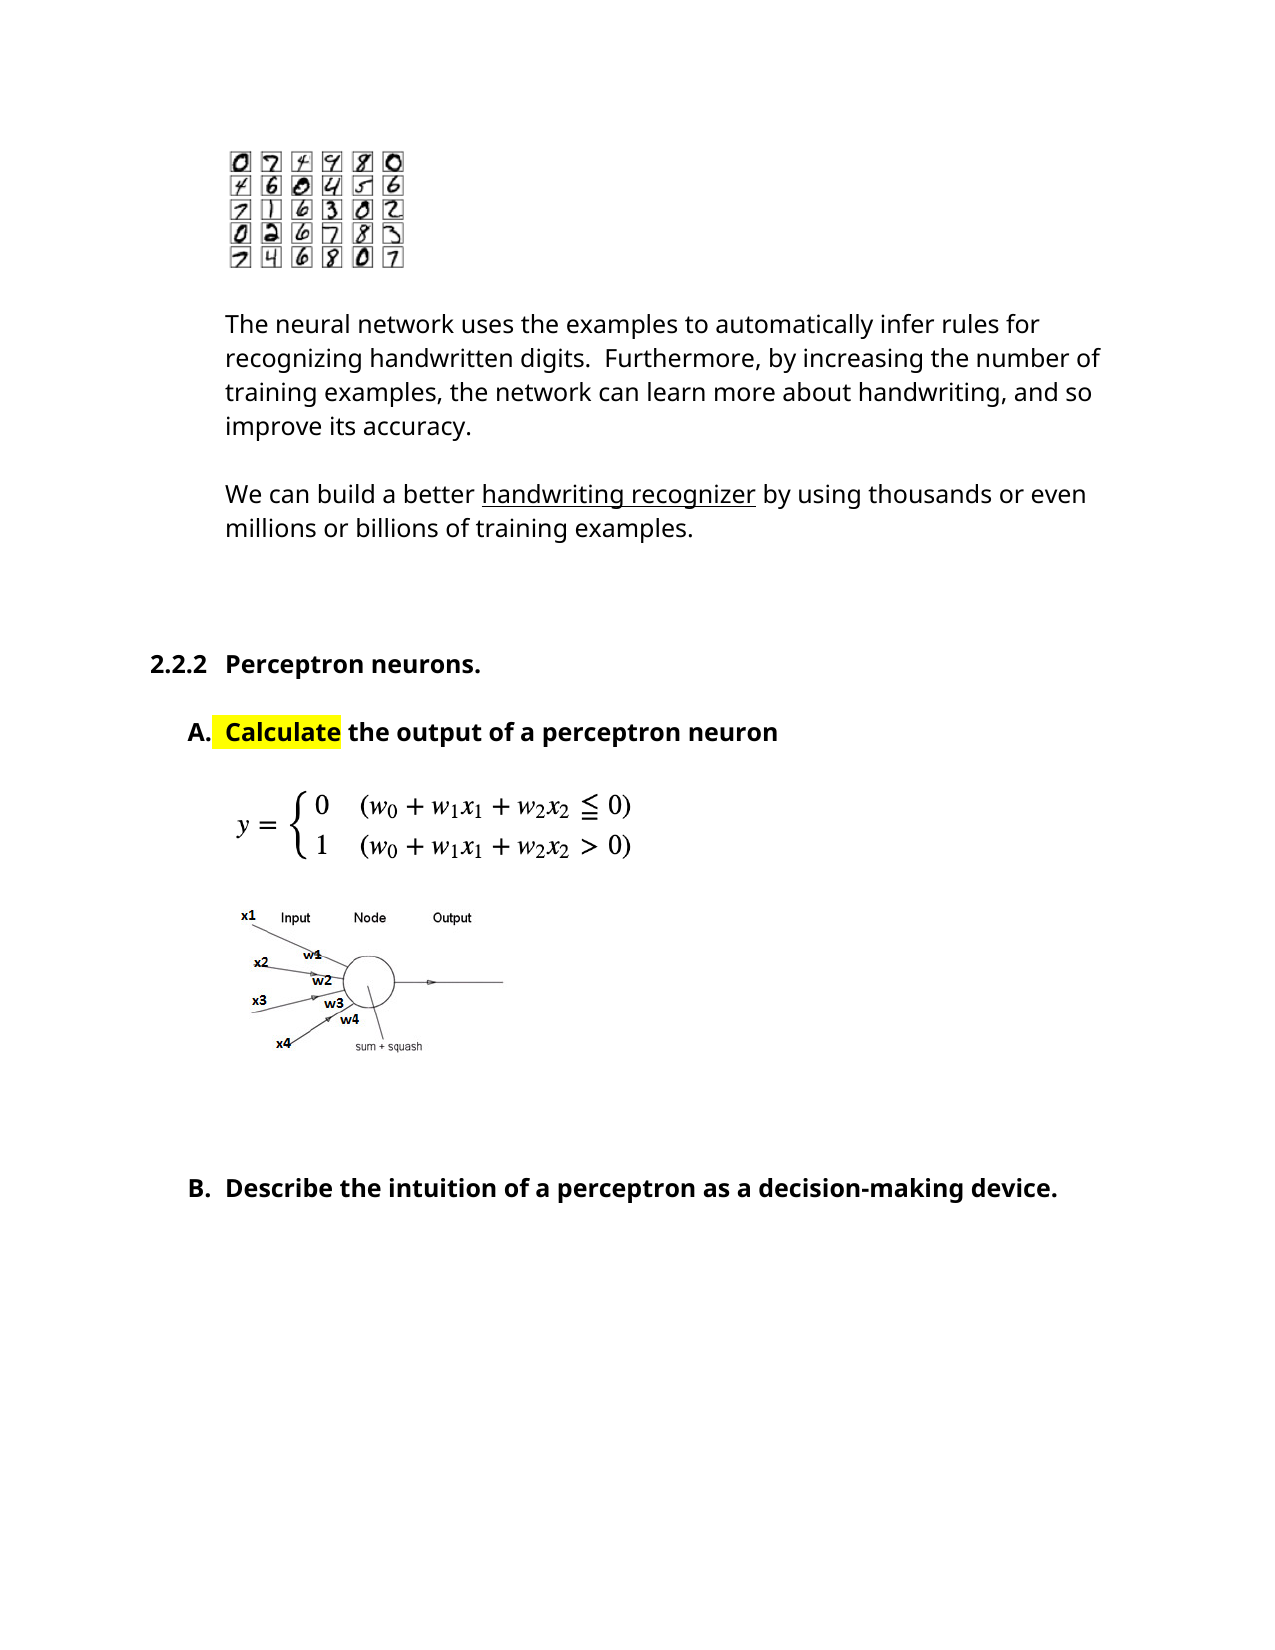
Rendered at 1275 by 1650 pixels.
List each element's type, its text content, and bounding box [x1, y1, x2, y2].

picture [225, 901, 526, 1069]
picture [225, 150, 408, 273]
text We can build a better handwriting recognizer by using thousands or even millions or billions of training examples. [225, 477, 1125, 545]
list Perceptron neurons. [150, 647, 1125, 681]
picture [225, 783, 657, 868]
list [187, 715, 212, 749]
list Calculate the output of a perceptron neuron [341, 715, 1125, 749]
text The neural network uses the examples to automatically infer rules for recognizing handwritten digits. Furthermore, by increasing the number of training examples, the network can learn more about handwriting, and so improve its accuracy. [225, 306, 1125, 443]
list Describe the intuition of a perceptron as a decision-making device. [187, 1170, 1125, 1204]
